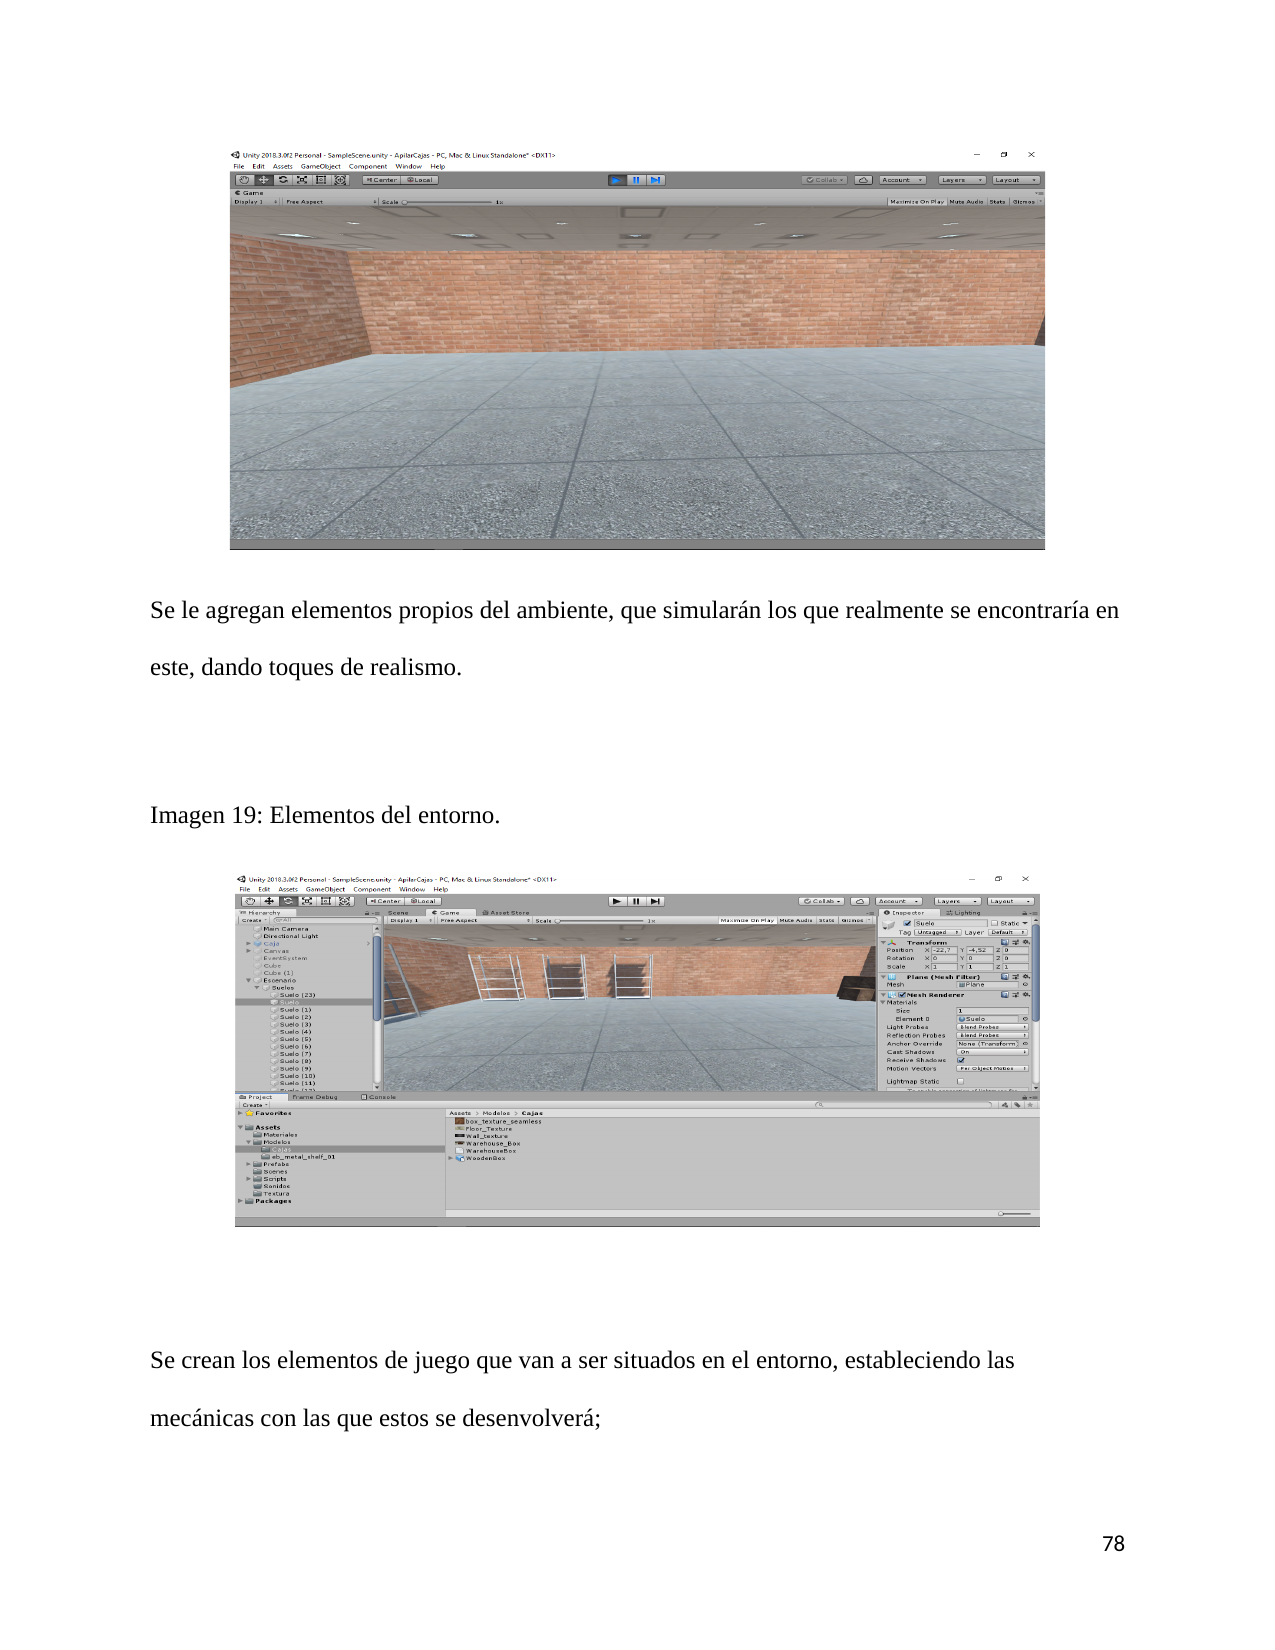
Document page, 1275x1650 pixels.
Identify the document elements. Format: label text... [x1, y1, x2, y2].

picture [235, 874, 1040, 1227]
text Se le agregan elementos propios del ambiente, que simularán los que realmente se encontraría en este, dando toques de realismo. [150, 595, 1125, 681]
text Imagen 19: Elementos del entorno. [150, 801, 1125, 829]
text Se crean los elementos de juego que van a ser situados en el entorno, estableciendo las mecánicas con las que estos se desenvolverá; [150, 1345, 1125, 1431]
picture [229, 150, 1046, 550]
